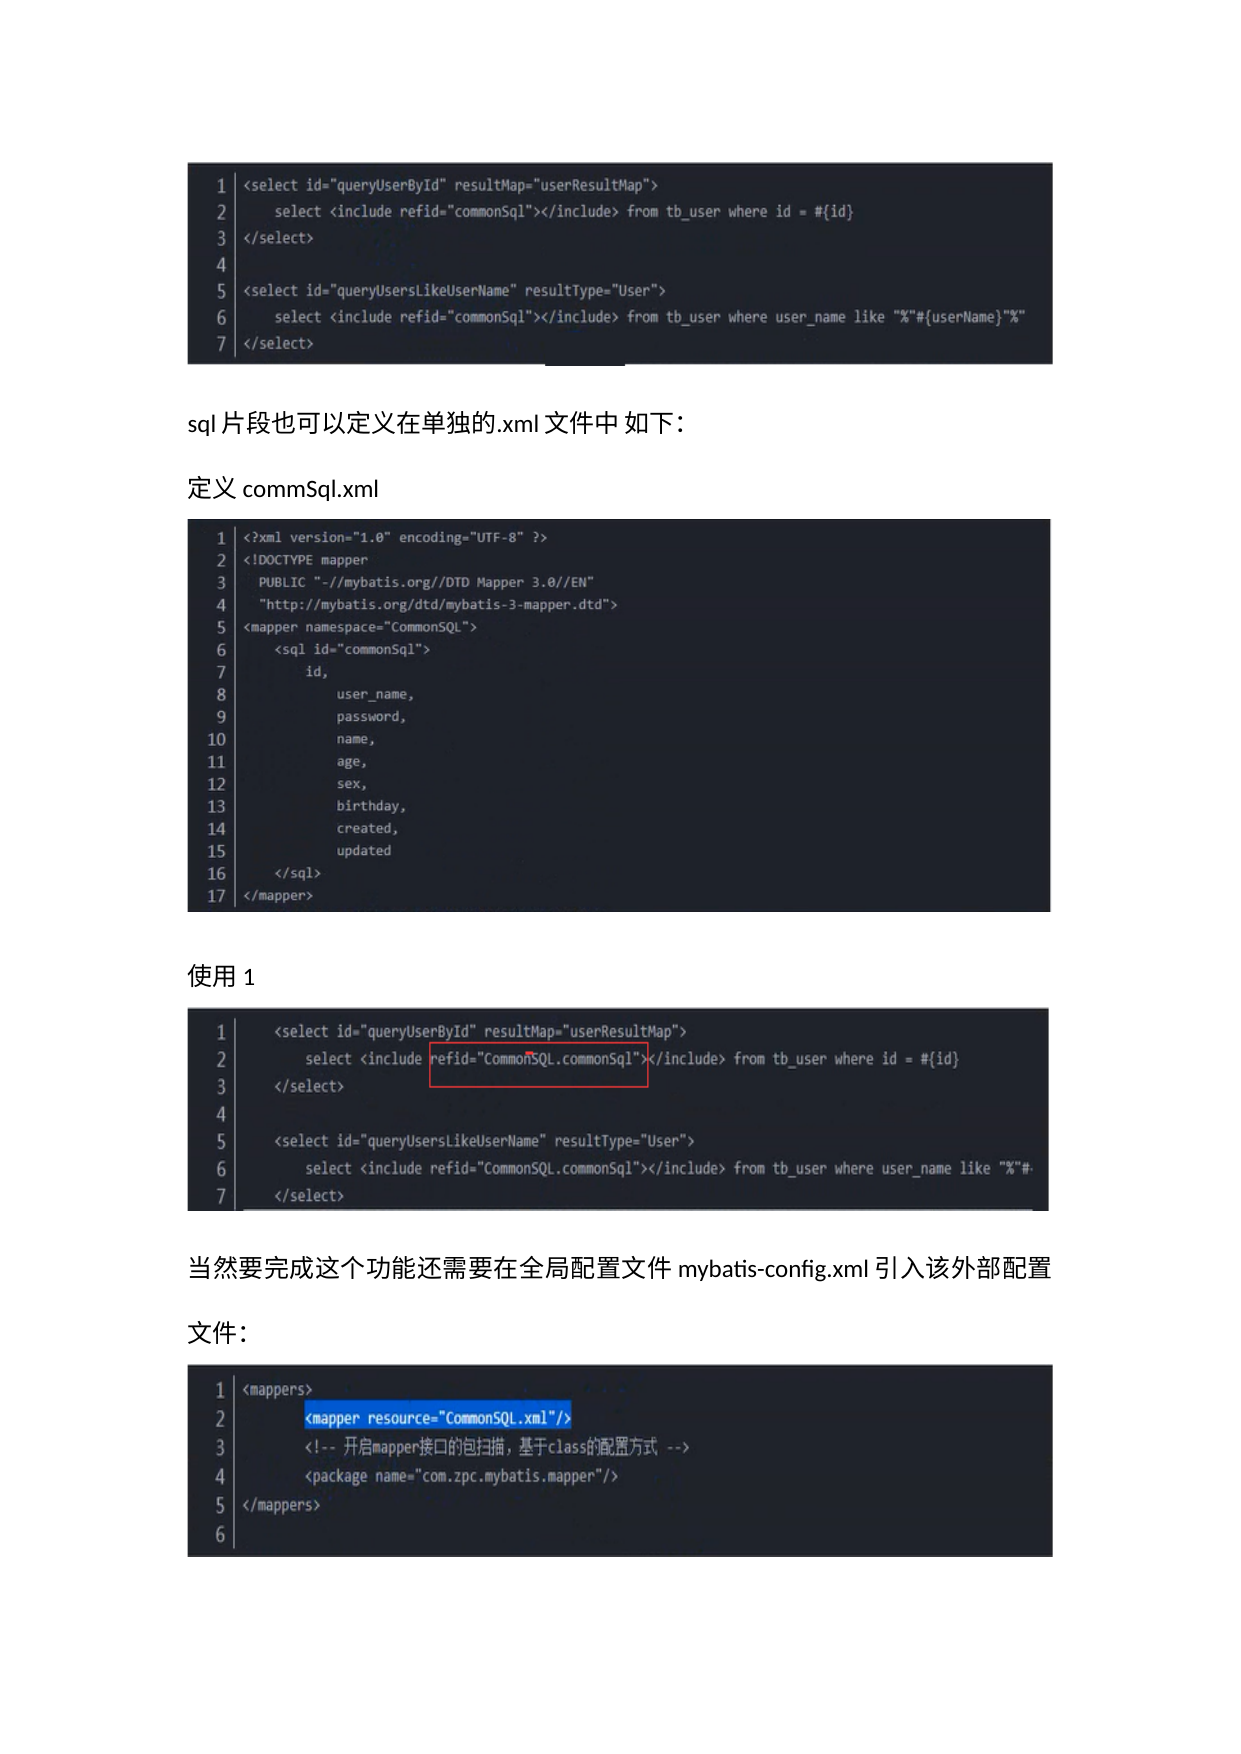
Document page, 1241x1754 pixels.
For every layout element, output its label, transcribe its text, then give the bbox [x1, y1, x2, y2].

picture [187, 162, 1053, 366]
text 使用1 [187, 942, 1053, 1007]
text 定义commSql.xml [187, 454, 1053, 519]
picture [187, 519, 1053, 912]
text sql片段也可以定义在单独的.xml文件中 如下： [187, 389, 1053, 454]
text 当然要完成这个功能还需要在全局配置文件mybatis-config.xml引入该外部配置文件： [187, 1234, 1053, 1364]
picture [187, 1364, 1053, 1557]
picture [187, 1007, 1050, 1211]
